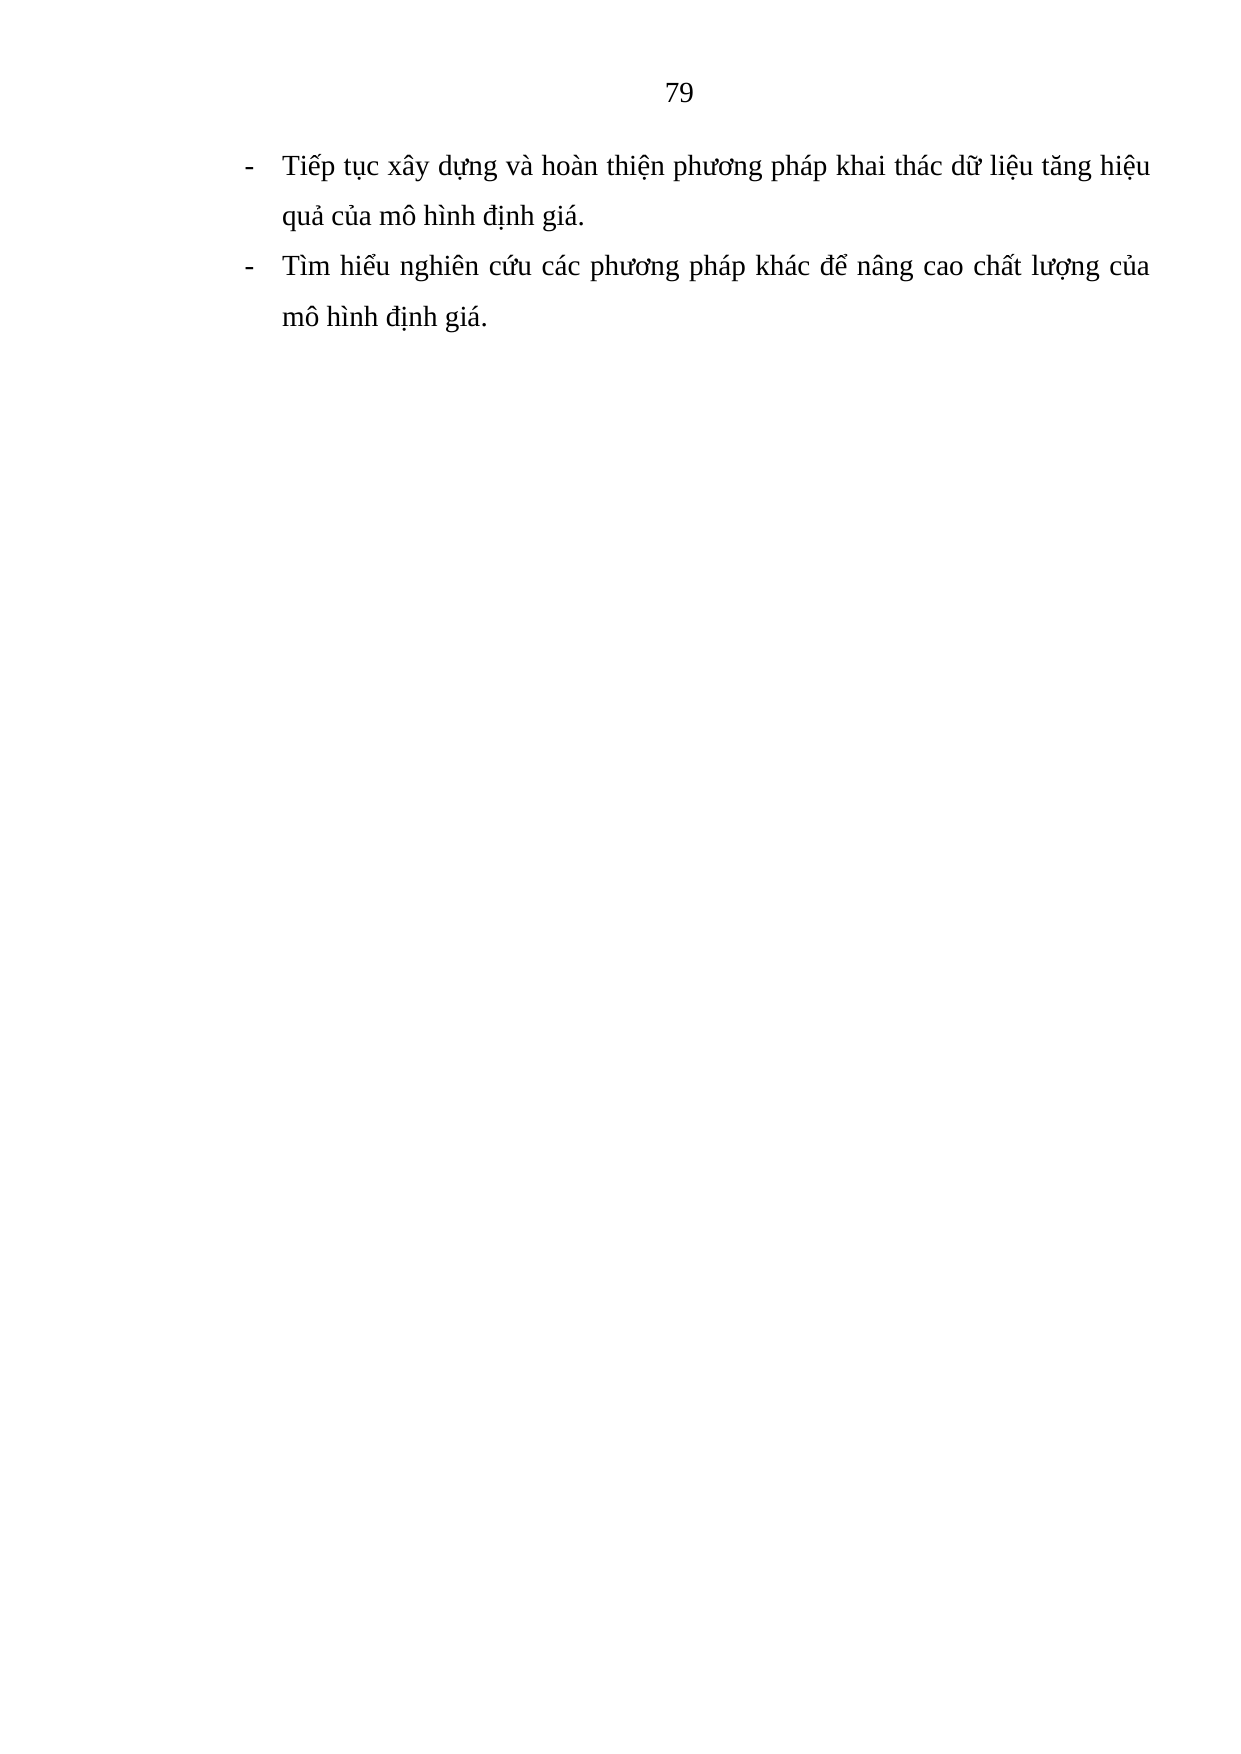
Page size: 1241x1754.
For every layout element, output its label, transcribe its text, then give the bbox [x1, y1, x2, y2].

list Tìm hiểu nghiên cứu các phương pháp khác để nâng cao chất lượng của mô hình định giá. [244, 248, 1152, 332]
list Tiếp tục xây dựng và hoàn thiện phương pháp khai thác dữ liệu tăng hiệu quả của mô hình định giá. [244, 148, 1152, 232]
